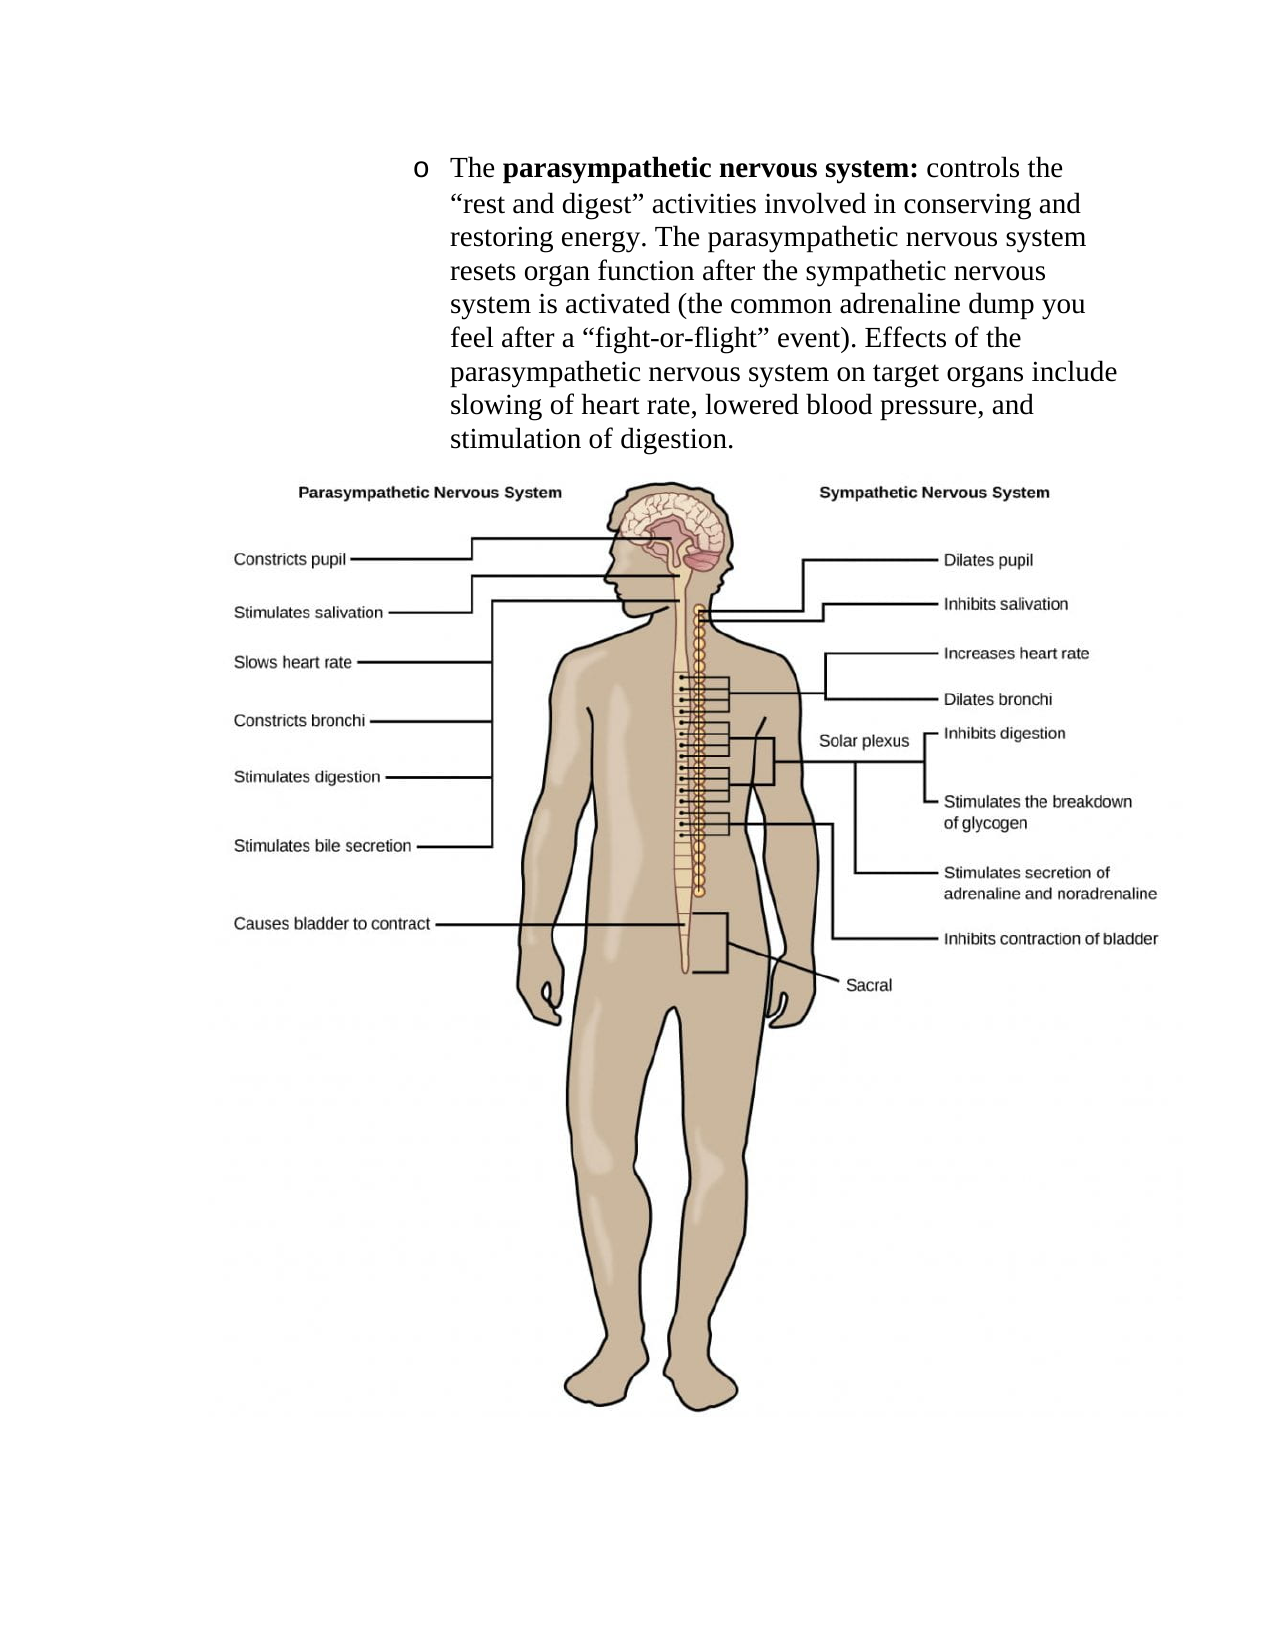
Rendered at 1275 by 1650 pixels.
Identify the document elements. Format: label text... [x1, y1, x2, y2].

picture [207, 473, 1183, 1417]
list The parasympathetic nervous system: controls the “rest and digest” activities involved in conserving and restoring energy. The parasympathetic nervous system resets organ function after the sympathetic nervous system is activated (the common adrenaline dump you feel after a “fight-or-flight” event). Effects of the parasympathetic nervous system on target organs include slowing of heart rate, lowered blood pressure, and stimulation of digestion. [412, 150, 1125, 454]
